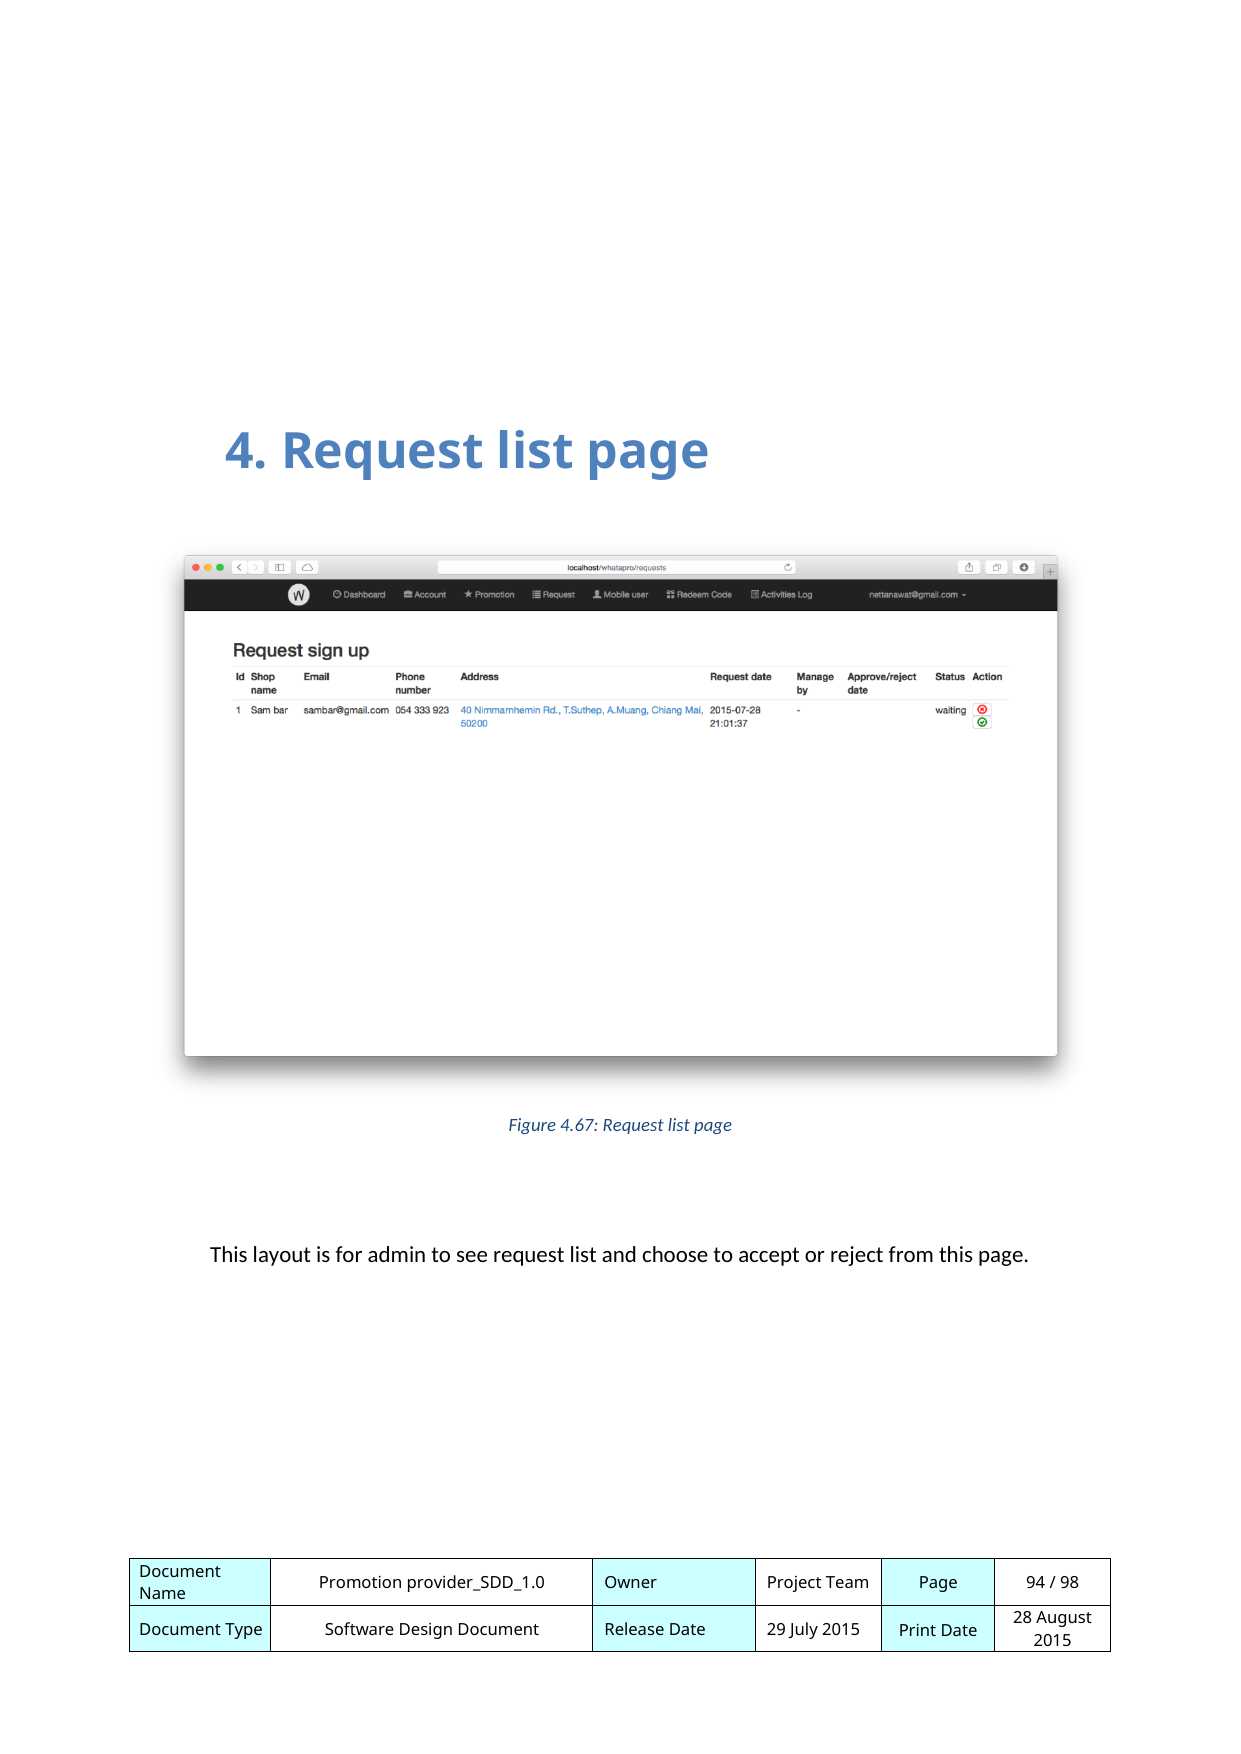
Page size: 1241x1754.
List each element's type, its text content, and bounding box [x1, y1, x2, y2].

text This layout is for admin to see request list and choose to accept or reject from this page. [150, 1240, 1090, 1268]
subtitle 4. Request list page [150, 415, 1090, 483]
picture [151, 536, 1083, 1099]
